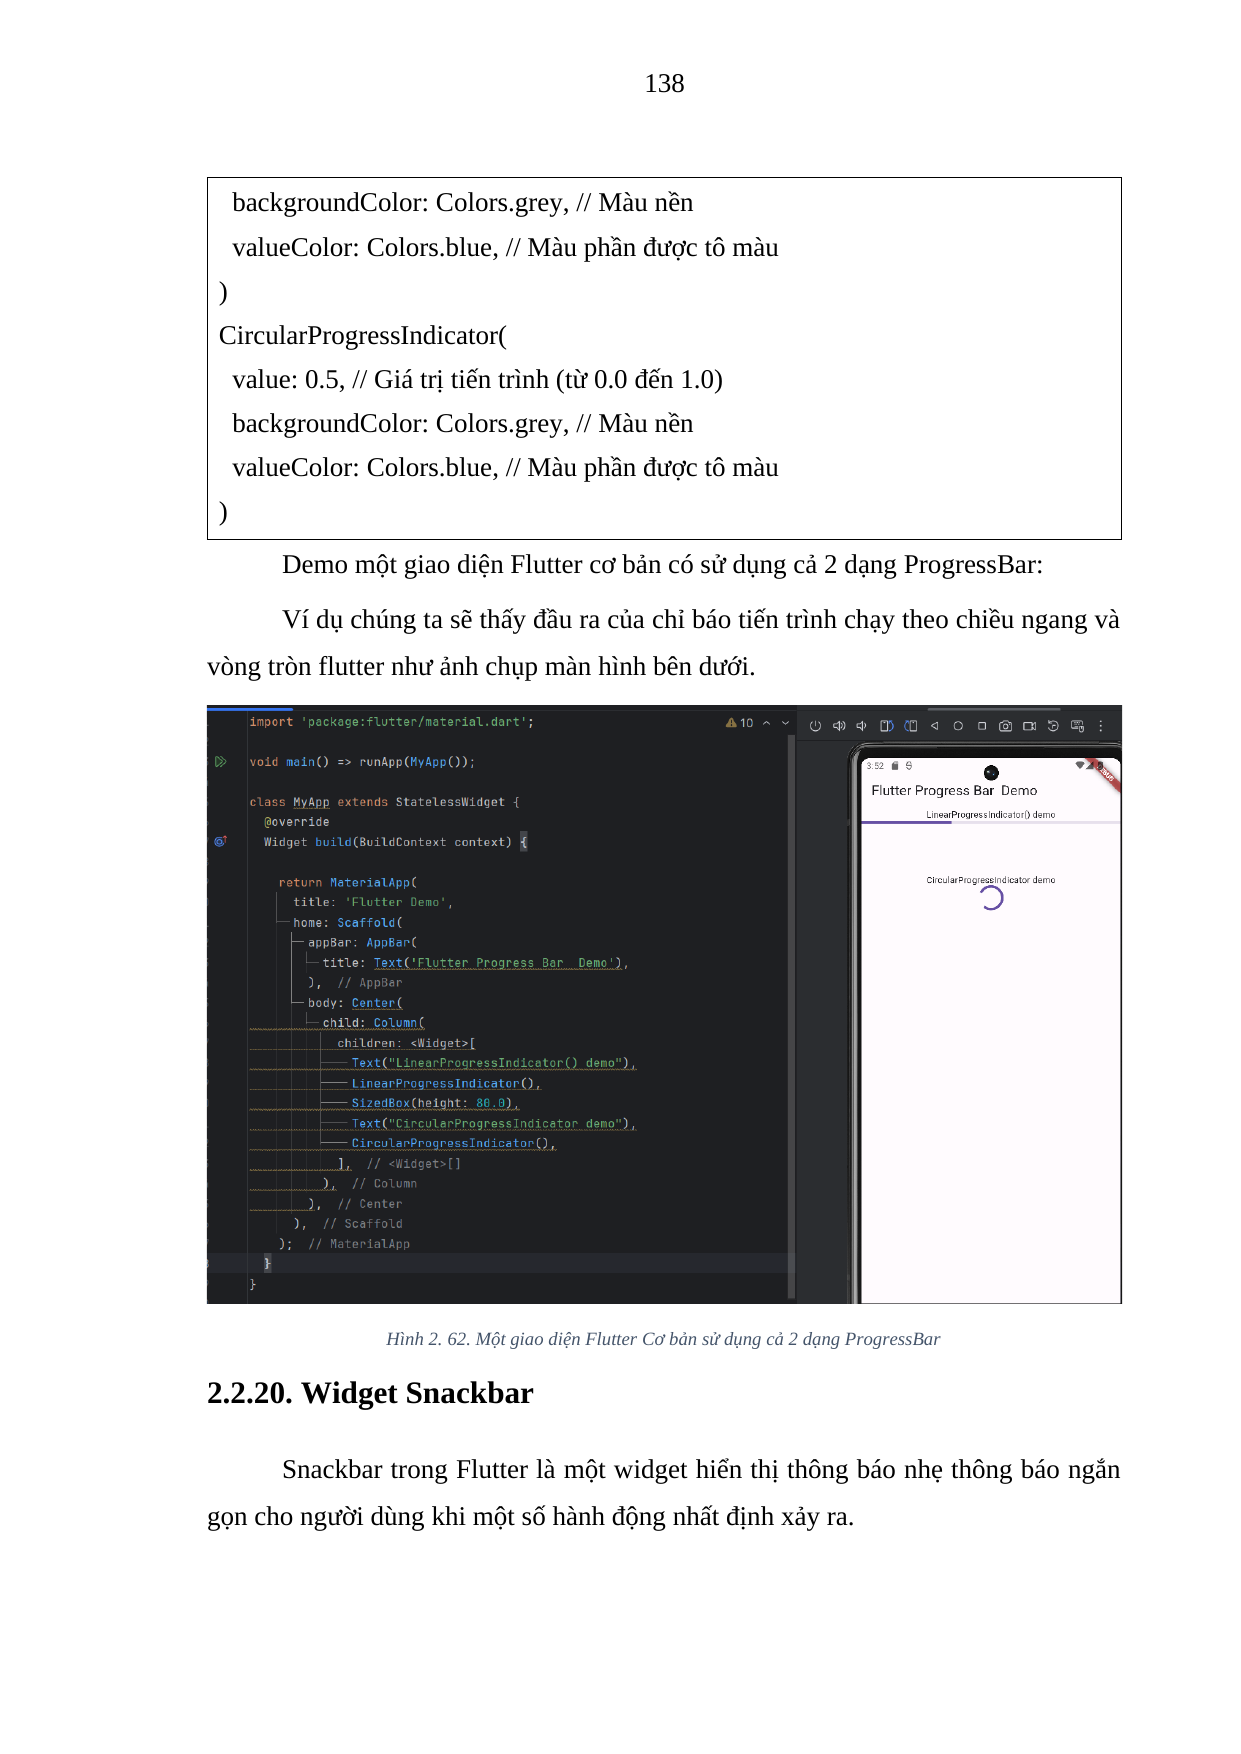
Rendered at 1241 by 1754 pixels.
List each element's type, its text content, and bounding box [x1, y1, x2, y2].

subtitle 2.2.20. Widget Snackbar [207, 1374, 1122, 1410]
picture [206, 705, 1123, 1304]
text Hình 2. . Một giao diện Flutter Cơ bản sử dụng cả 2 dạng ProgressBar [207, 1327, 1122, 1349]
text Snackbar trong Flutter là một widget hiển thị thông báo nhẹ thông báo ngắn gọn cho người dùng khi một số hành động nhất định xảy ra. [207, 1453, 1122, 1531]
text Demo một giao diện Flutter cơ bản có sử dụng cả 2 dạng ProgressBar: [207, 548, 1122, 579]
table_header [208, 178, 1121, 539]
text Ví dụ chúng ta sẽ thấy đầu ra của chỉ báo tiến trình chạy theo chiều ngang và vòng tròn flutter như ảnh chụp màn hình bên dưới. [207, 603, 1122, 681]
